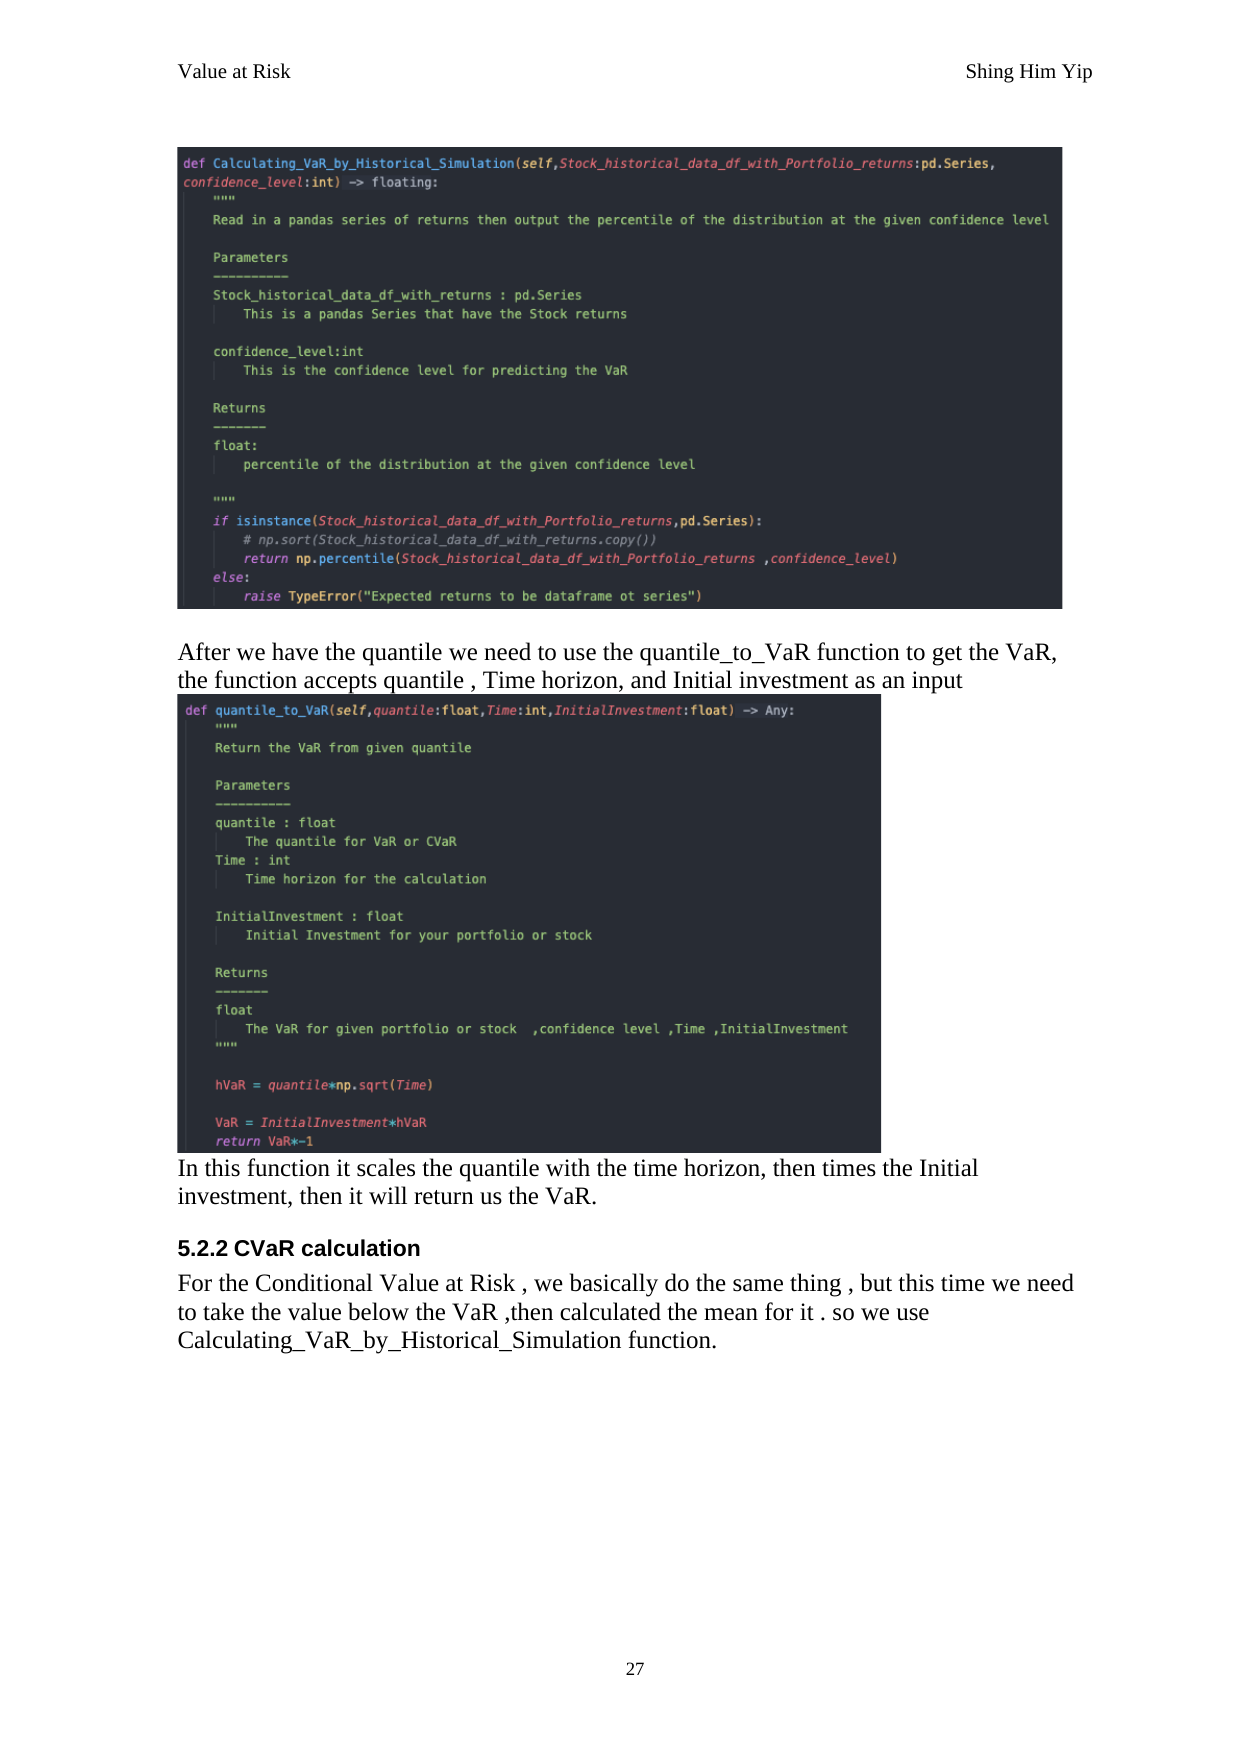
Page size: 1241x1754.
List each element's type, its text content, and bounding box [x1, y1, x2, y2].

picture [177, 694, 882, 1153]
picture [177, 147, 1063, 609]
text In this function it scales the quantile with the time horizon, then times the Initial investment, then it will return us the VaR. [177, 1153, 1092, 1210]
text After we have the quantile we need to use the quantile_to_VaR function to get the VaR, the function accepts quantile , Time horizon, and Initial investment as an input [177, 637, 1092, 694]
text For the Conditional Value at Risk , we basically do the same thing , but this time we need to take the value below the VaR ,then calculated the mean for it . so we use Calculating_VaR_by_Historical_Simulation function. [177, 1268, 1092, 1354]
subtitle CVaR calculation [177, 1235, 1092, 1262]
